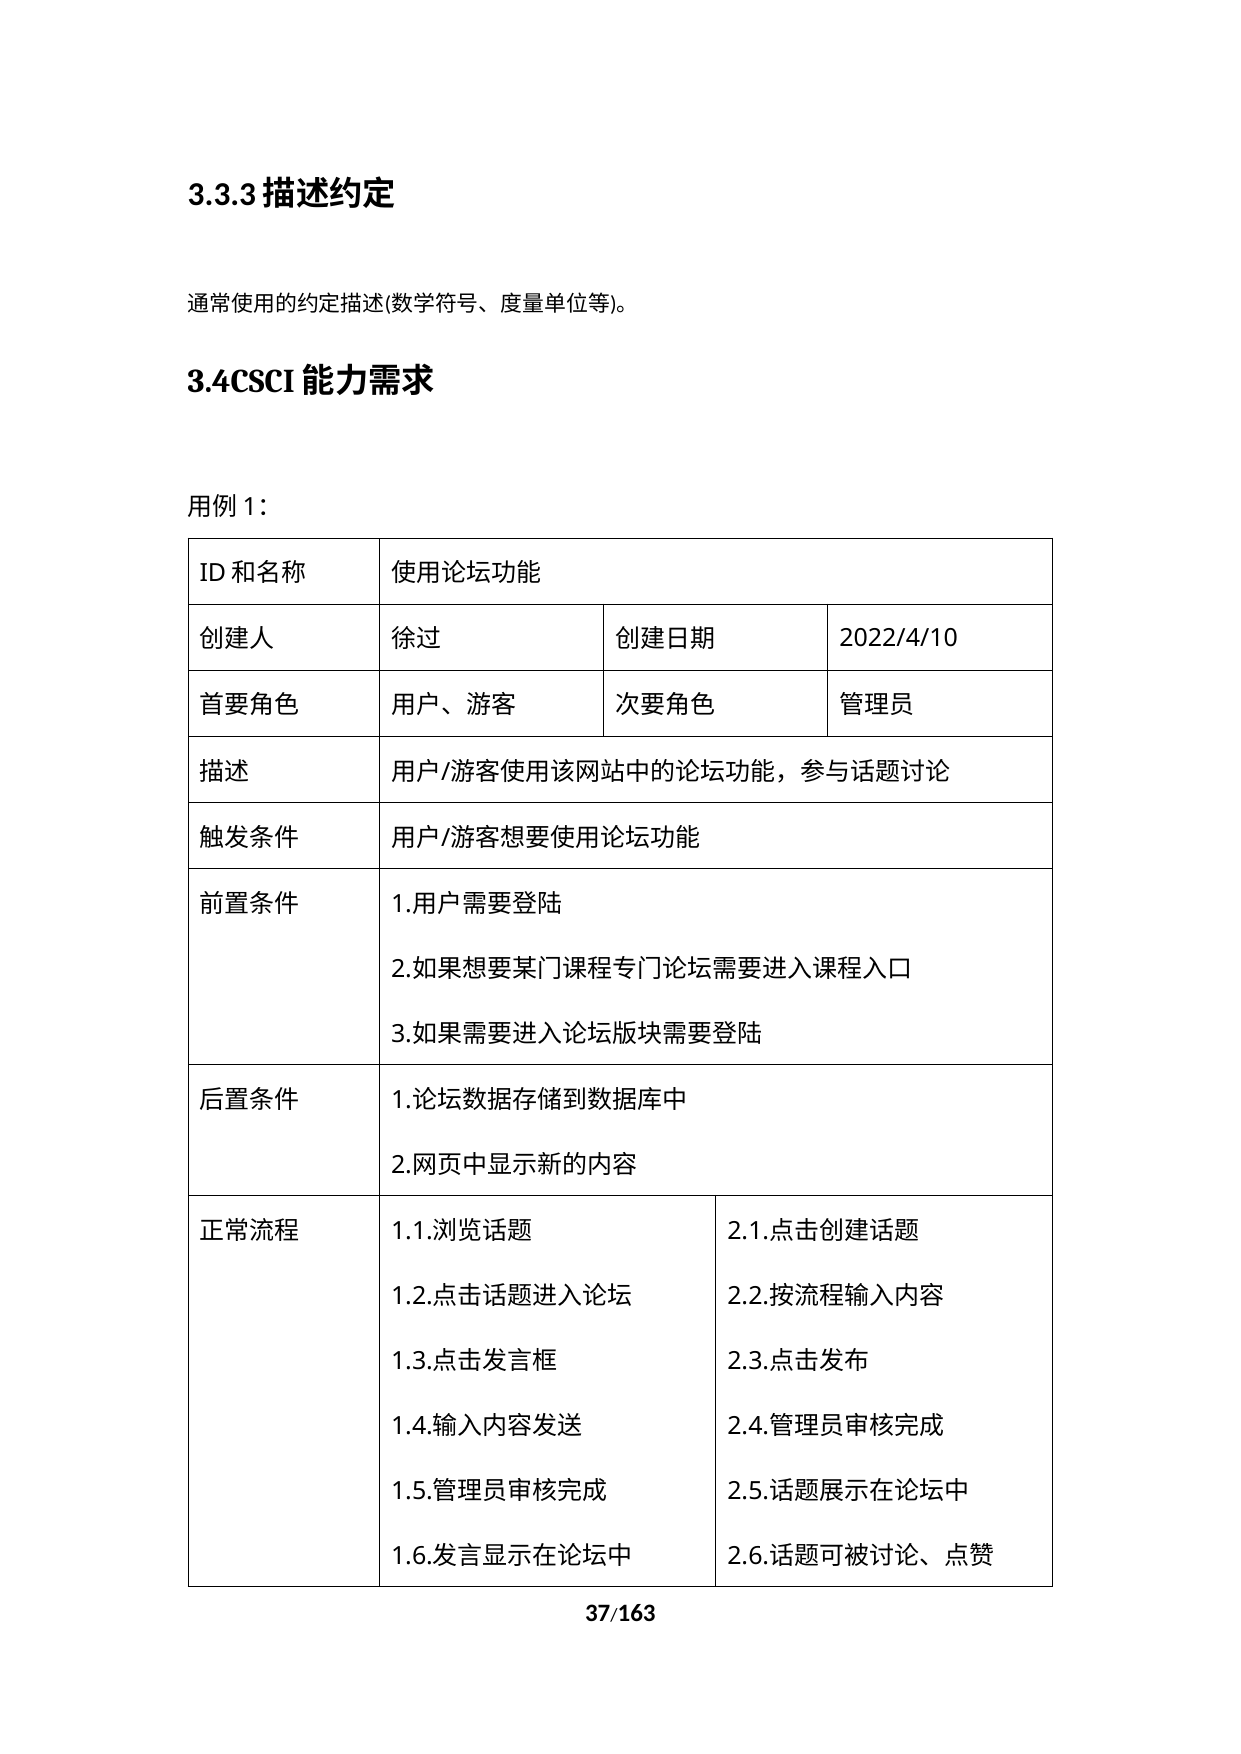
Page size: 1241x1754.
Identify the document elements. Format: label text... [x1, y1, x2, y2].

text 用例1： [187, 472, 1053, 537]
table_cell 正常流程 [189, 1196, 379, 1586]
table_header ID和名称 [189, 539, 379, 603]
table_cell 描述 [189, 737, 379, 802]
table_cell 前置条件 [189, 869, 379, 1064]
table_cell 1.论坛数据存储到数据库中 2.网页中显示新的内容 [380, 1065, 1052, 1195]
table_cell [380, 1196, 715, 1586]
table_cell 用户/游客使用该网站中的论坛功能，参与话题讨论 [380, 737, 1052, 802]
table_cell 后置条件 [189, 1065, 379, 1195]
text 通常使用的约定描述(数学符号、度量单位等)。 [187, 286, 1053, 318]
table_cell 用户/游客想要使用论坛功能 [380, 803, 1052, 868]
table_header 使用论坛功能 [380, 539, 1052, 603]
table_cell 创建人 [189, 605, 379, 669]
table_cell 2022/4/10 [828, 605, 1052, 669]
subtitle 3.3.3描述约定 [187, 158, 1053, 223]
table_cell 管理员 [828, 671, 1052, 736]
table_cell 创建日期 [604, 605, 827, 669]
table_cell 首要角色 [189, 671, 379, 736]
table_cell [716, 1196, 1052, 1586]
table_cell 用户、游客 [380, 671, 603, 736]
subtitle 3.4CSCI能力需求 [187, 345, 1053, 410]
table_cell 1.用户需要登陆 2.如果想要某门课程专门论坛需要进入课程入口 3.如果需要进入论坛版块需要登陆 [380, 869, 1052, 1064]
table_cell 触发条件 [189, 803, 379, 868]
table_cell 徐过 [380, 605, 603, 669]
table_cell 次要角色 [604, 671, 827, 736]
